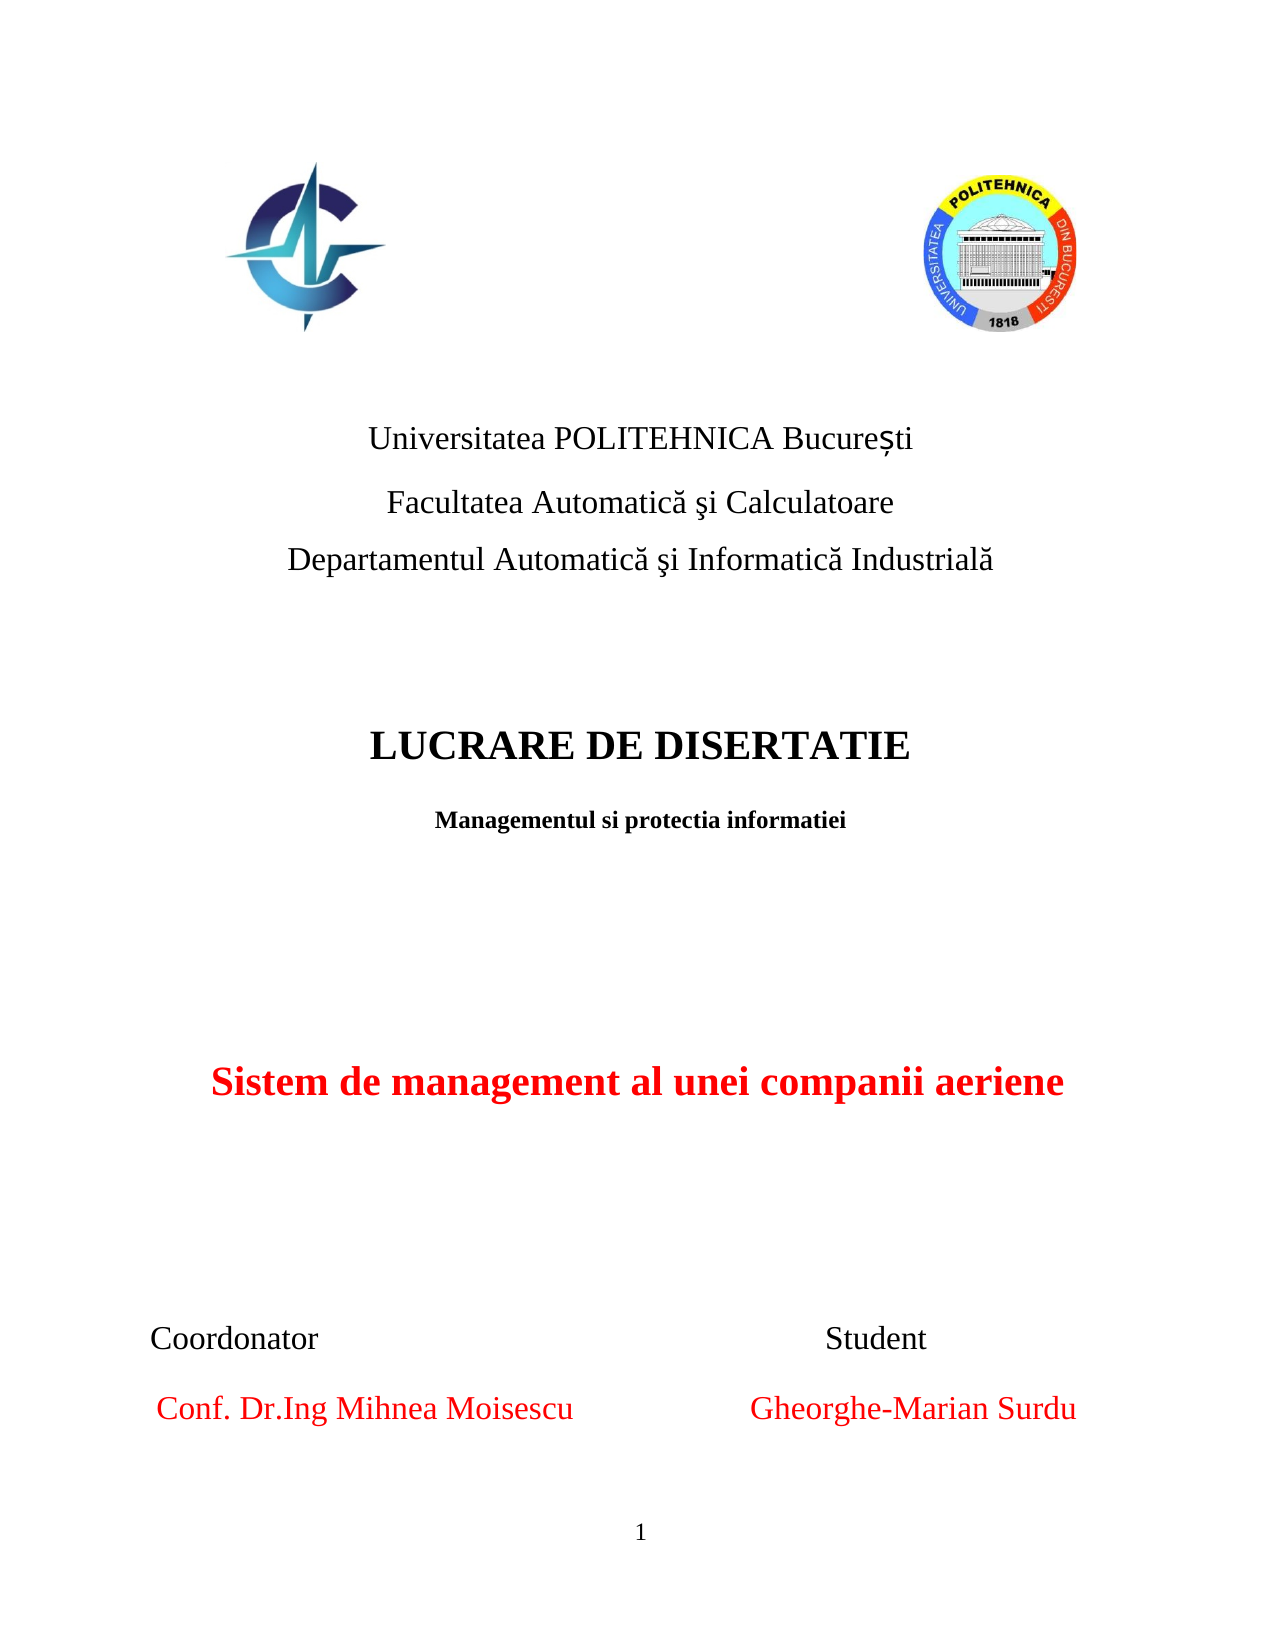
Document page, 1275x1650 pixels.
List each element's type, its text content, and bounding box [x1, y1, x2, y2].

text Universitatea POLITEHNICA București [156, 414, 1125, 459]
text Facultatea Automatică şi Calculatoare [156, 482, 1125, 520]
text Managementul si protectia informatiei [156, 805, 1125, 834]
picture [923, 175, 1077, 332]
text Conf. Dr.Ing Mihnea Moisescu Gheorghe-Marian Surdu [156, 1388, 1125, 1426]
picture [225, 162, 386, 332]
text Departamentul Automatică şi Informatică Industrială [156, 539, 1125, 578]
text LUCRARE DE DISERTATIE [156, 721, 1125, 768]
text Sistem de management al unei companii aeriene [150, 1056, 1125, 1104]
text Coordonator Student [150, 1318, 1125, 1356]
